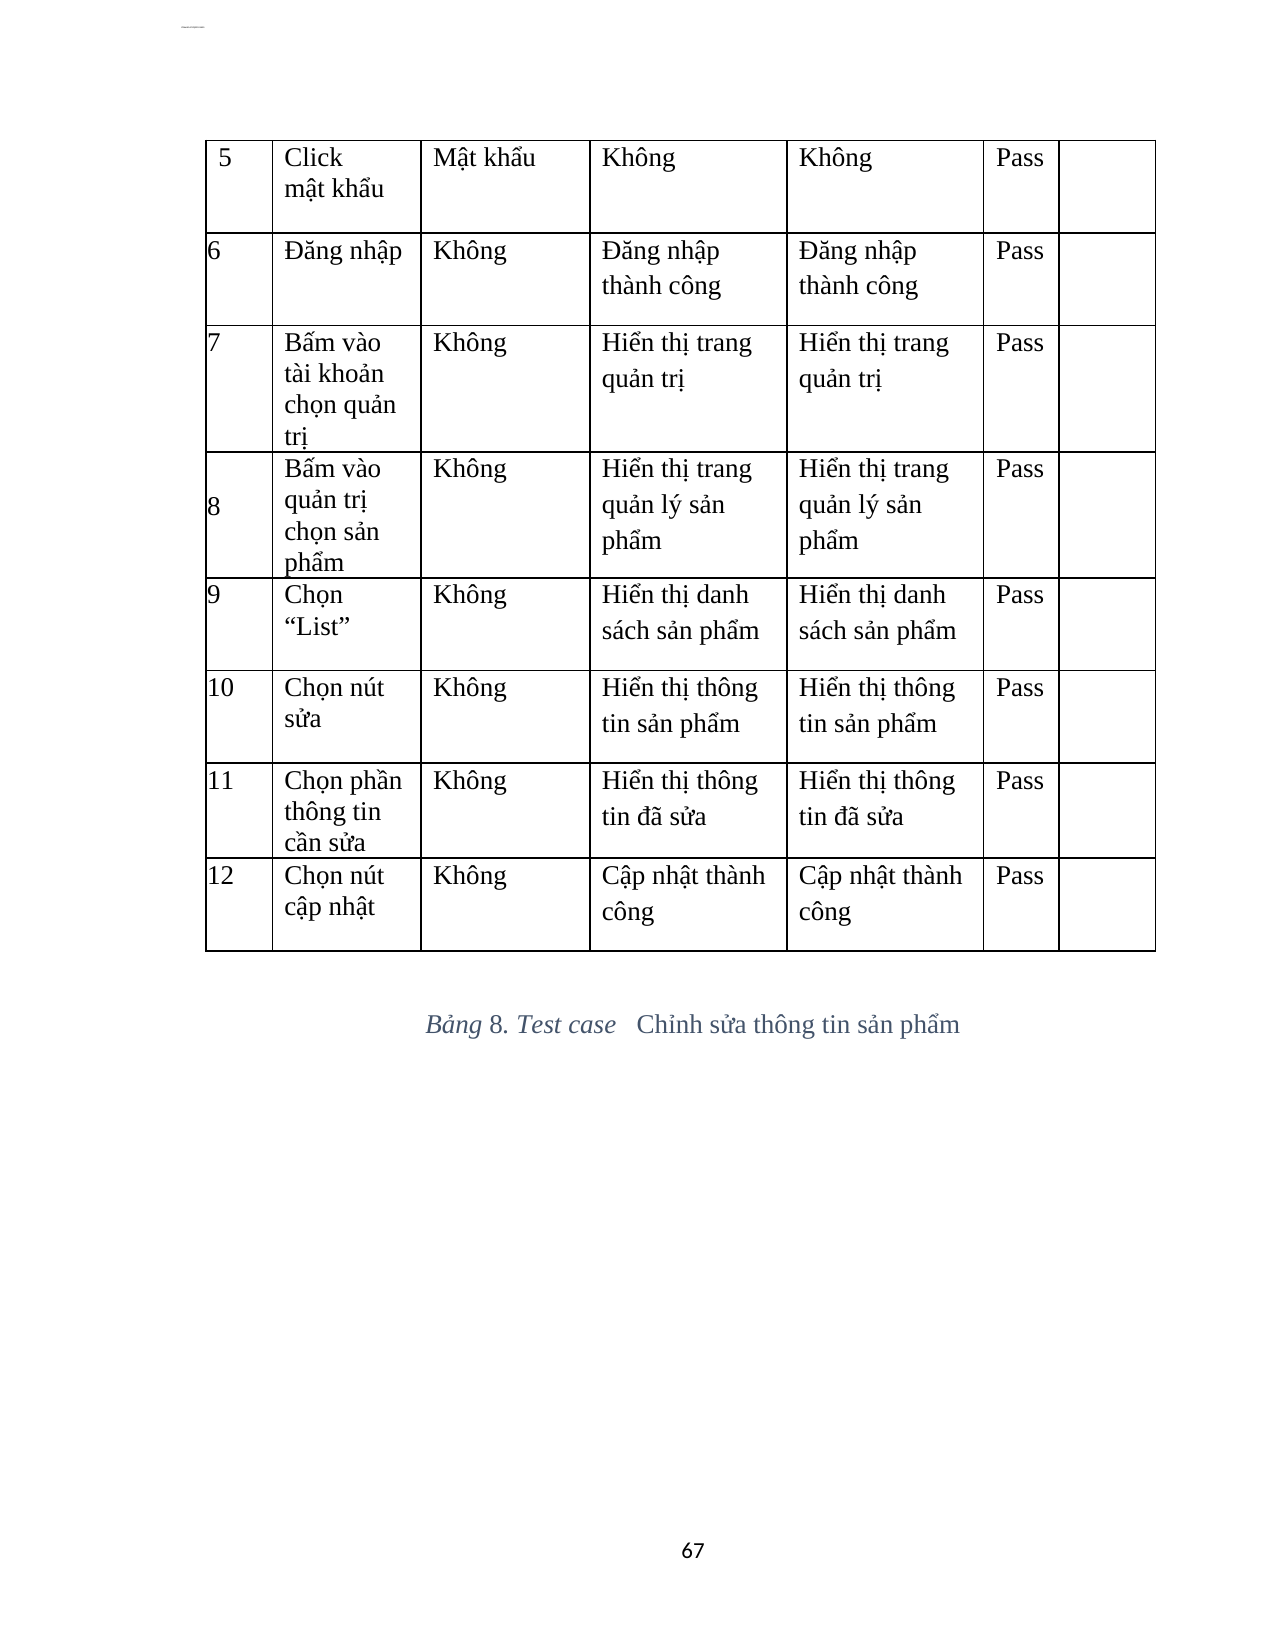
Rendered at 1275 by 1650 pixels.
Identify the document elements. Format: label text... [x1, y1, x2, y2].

table_cell Hiển thị danh sách sản phẩm [591, 579, 786, 670]
table_cell Đăng nhập thành công [591, 234, 786, 325]
table_cell [1060, 326, 1155, 451]
table_cell Hiển thị thông tin đã sửa [788, 764, 983, 857]
table_cell 11 [207, 764, 272, 857]
table_cell Pass [984, 234, 1058, 325]
table_cell Pass [984, 671, 1058, 762]
table_cell Chọn nút sửa [273, 671, 420, 762]
table_cell [1060, 671, 1155, 762]
table_cell Pass [984, 141, 1058, 232]
table_cell 9 [207, 579, 272, 670]
table_cell Không [422, 234, 589, 325]
table_cell Hiển thị trang quản lý sản phẩm [591, 453, 786, 577]
table_cell [1060, 141, 1155, 232]
table_cell Chọn nút cập nhật [273, 859, 420, 950]
table_cell Hiển thị trang quản trị [591, 326, 786, 451]
table_cell [1060, 453, 1155, 577]
table_cell [1060, 234, 1155, 325]
table_cell Đăng nhập thành công [788, 234, 983, 325]
table_cell Pass [984, 859, 1058, 950]
table_cell Không [422, 764, 589, 857]
table_cell Chọn phần thông tin cần sửa [273, 764, 420, 857]
table_cell Không [422, 579, 589, 670]
table_cell Pass [984, 764, 1058, 857]
table_cell Hiển thị thông tin sản phẩm [591, 671, 786, 762]
table_cell Click mật khẩu [273, 141, 420, 232]
text Bảng 8. Test case Chỉnh sửa thông tin sản phẩm [179, 1008, 1206, 1039]
table_cell Không [422, 326, 589, 451]
table_cell Pass [984, 326, 1058, 451]
table_cell [1060, 764, 1155, 857]
table_cell Pass [984, 579, 1058, 670]
table_cell Mật khẩu [422, 141, 589, 232]
table_cell 6 [207, 234, 272, 325]
table_cell Hiển thị thông tin sản phẩm [788, 671, 983, 762]
table_cell Đăng nhập [273, 234, 420, 325]
table_cell 5 [207, 141, 272, 232]
table_cell Hiển thị thông tin đã sửa [591, 764, 786, 857]
table_cell Không [591, 141, 786, 232]
table_cell 7 [207, 326, 272, 451]
table_cell Không [422, 859, 589, 950]
table_cell 12 [207, 859, 272, 950]
table_cell 10 [207, 671, 272, 762]
table_cell Bấm vào tài khoản chọn quản trị [273, 326, 420, 451]
table_cell Hiển thị trang quản lý sản phẩm [788, 453, 983, 577]
table_cell Cập nhật thành công [788, 859, 983, 950]
table_cell Không [422, 453, 589, 577]
table_cell Bấm vào quản trị chọn sản phẩm [273, 453, 420, 577]
table_cell Không [788, 141, 983, 232]
table_cell [1060, 859, 1155, 950]
table_cell Không [422, 671, 589, 762]
table_cell Chọn “List” [273, 579, 420, 670]
table_cell [1060, 579, 1155, 670]
table_cell Pass [984, 453, 1058, 577]
table_cell Hiển thị trang quản trị [788, 326, 983, 451]
table_cell Hiển thị danh sách sản phẩm [788, 579, 983, 670]
table_cell 8 [207, 453, 272, 577]
table_cell Cập nhật thành công [591, 859, 786, 950]
